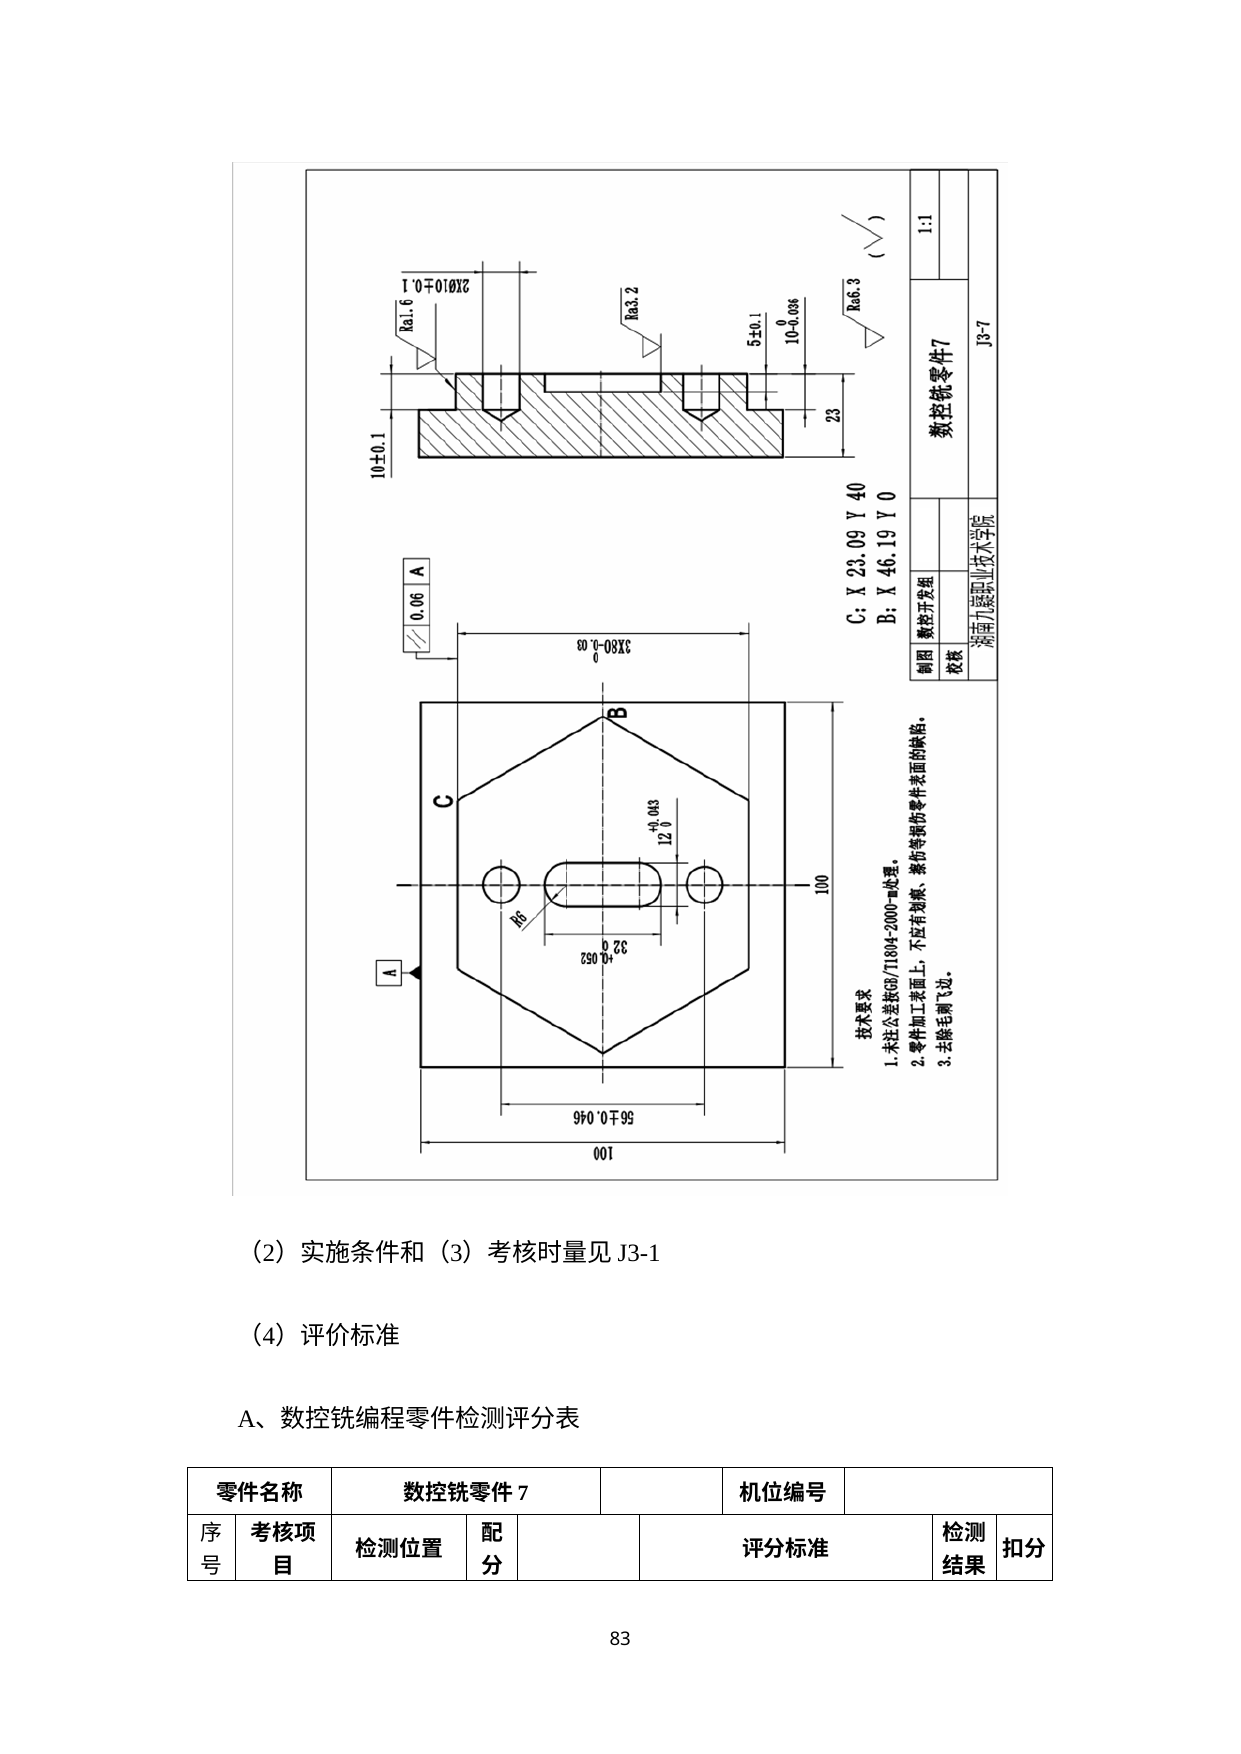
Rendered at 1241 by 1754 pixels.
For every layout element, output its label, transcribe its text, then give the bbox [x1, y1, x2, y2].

text A、数控铣编程零件检测评分表 [187, 1384, 1053, 1449]
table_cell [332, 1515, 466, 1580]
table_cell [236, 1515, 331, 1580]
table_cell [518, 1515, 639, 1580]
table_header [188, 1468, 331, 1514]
text （2）实施条件和（3）考核时量见J3-1 [187, 1218, 1053, 1283]
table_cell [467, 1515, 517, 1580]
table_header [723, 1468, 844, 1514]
picture [232, 162, 1008, 1196]
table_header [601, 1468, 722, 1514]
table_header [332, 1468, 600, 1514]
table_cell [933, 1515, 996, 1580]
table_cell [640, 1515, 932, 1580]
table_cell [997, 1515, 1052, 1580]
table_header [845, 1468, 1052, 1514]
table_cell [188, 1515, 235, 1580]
text （4）评价标准 [187, 1301, 1053, 1366]
